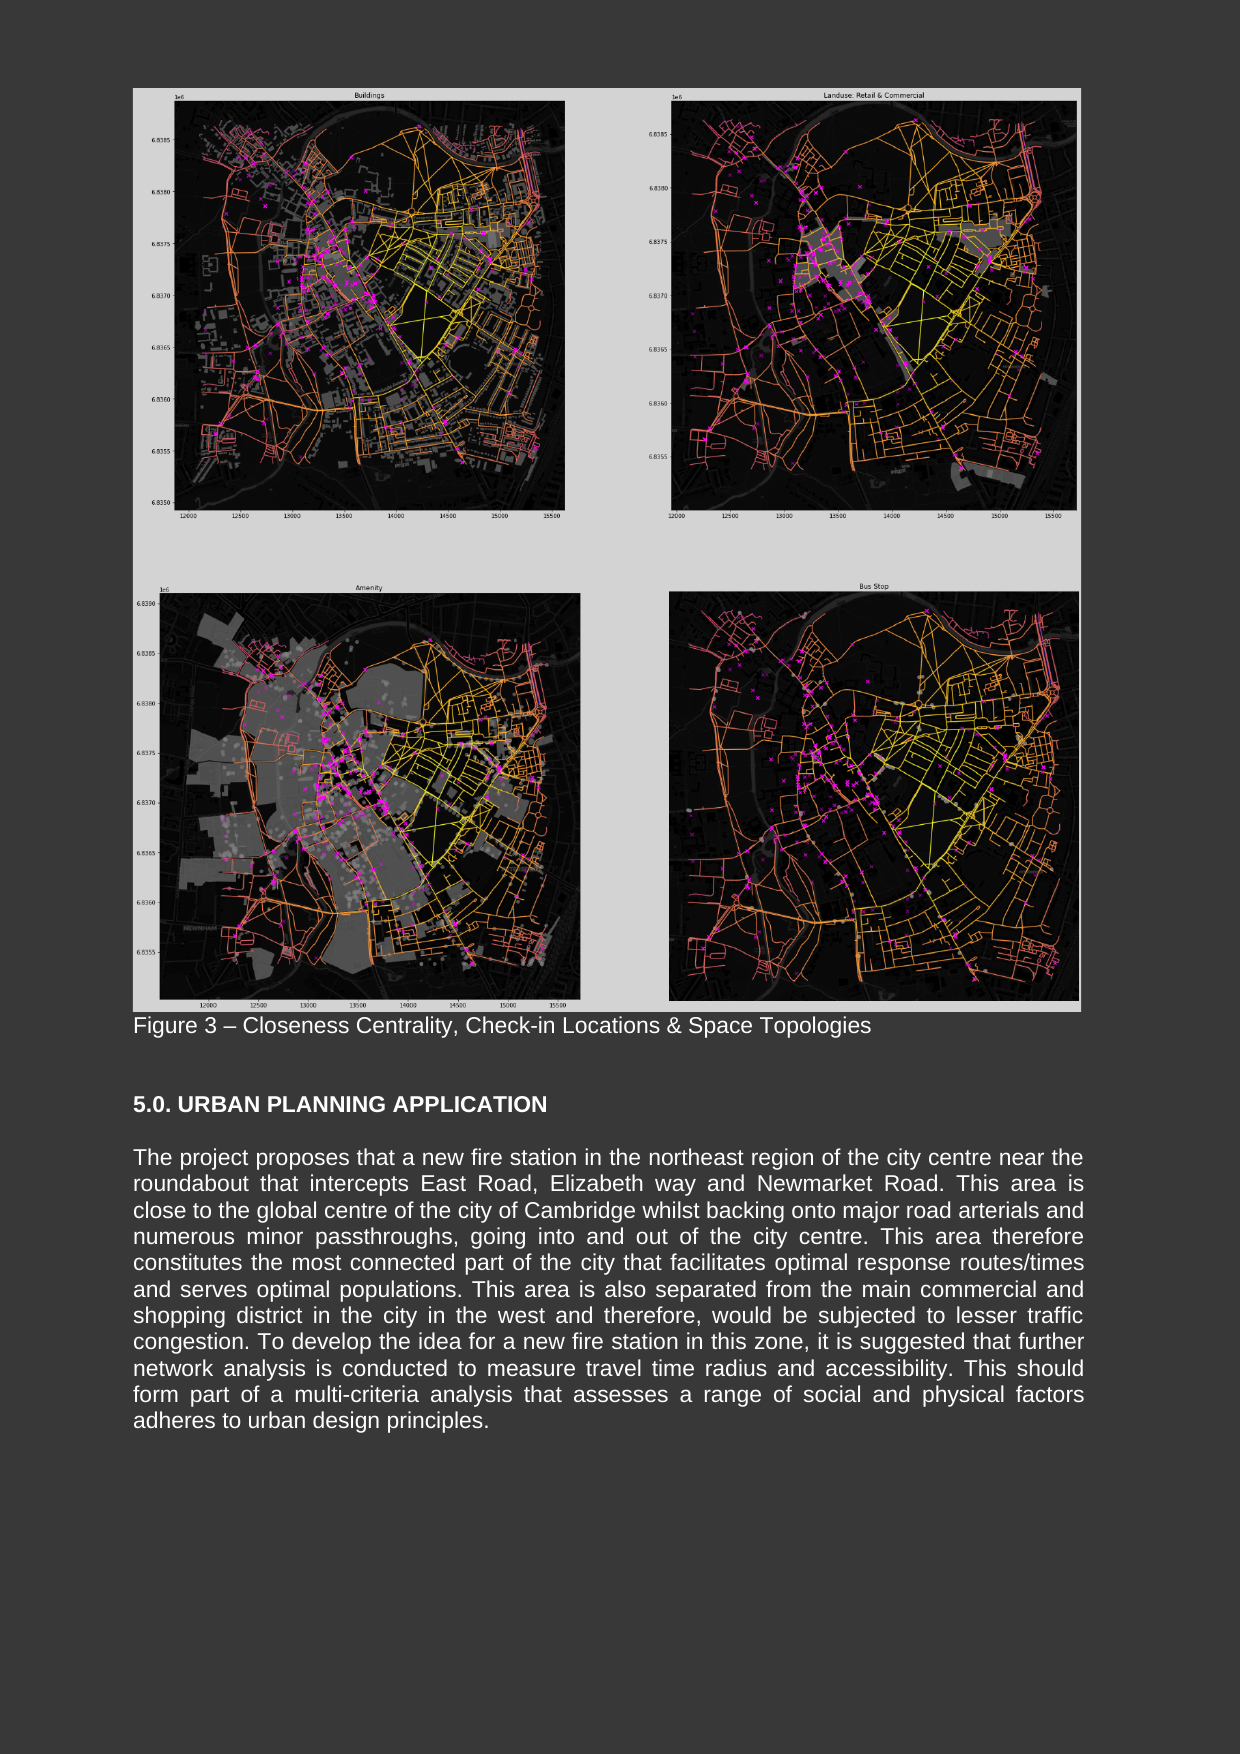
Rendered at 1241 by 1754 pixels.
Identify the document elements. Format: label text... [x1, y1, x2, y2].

text 5.0. URBAN PLANNING APPLICATION [133, 1091, 1085, 1117]
text Figure 3 – Closeness Centrality, Check-in Locations & Space Topologies [133, 1012, 1085, 1038]
picture [132, 88, 1082, 1012]
text The project proposes that a new fire station in the northeast region of the city centre near the roundabout that intercepts East Road, Elizabeth way and Newmarket Road. This area is close to the global centre of the city of Cambridge whilst backing onto major road arterials and numerous minor passthroughs, going into and out of the city centre. This area therefore constitutes the most connected part of the city that facilitates optimal response routes/times and serves optimal populations. This area is also separated from the main commercial and shopping district in the city in the west and therefore, would be subjected to lesser traffic congestion. To develop the idea for a new fire station in this zone, it is suggested that further network analysis is conducted to measure travel time radius and accessibility. This should form part of a multi-criteria analysis that assesses a range of social and physical factors adheres to urban design principles. [133, 1144, 1085, 1434]
